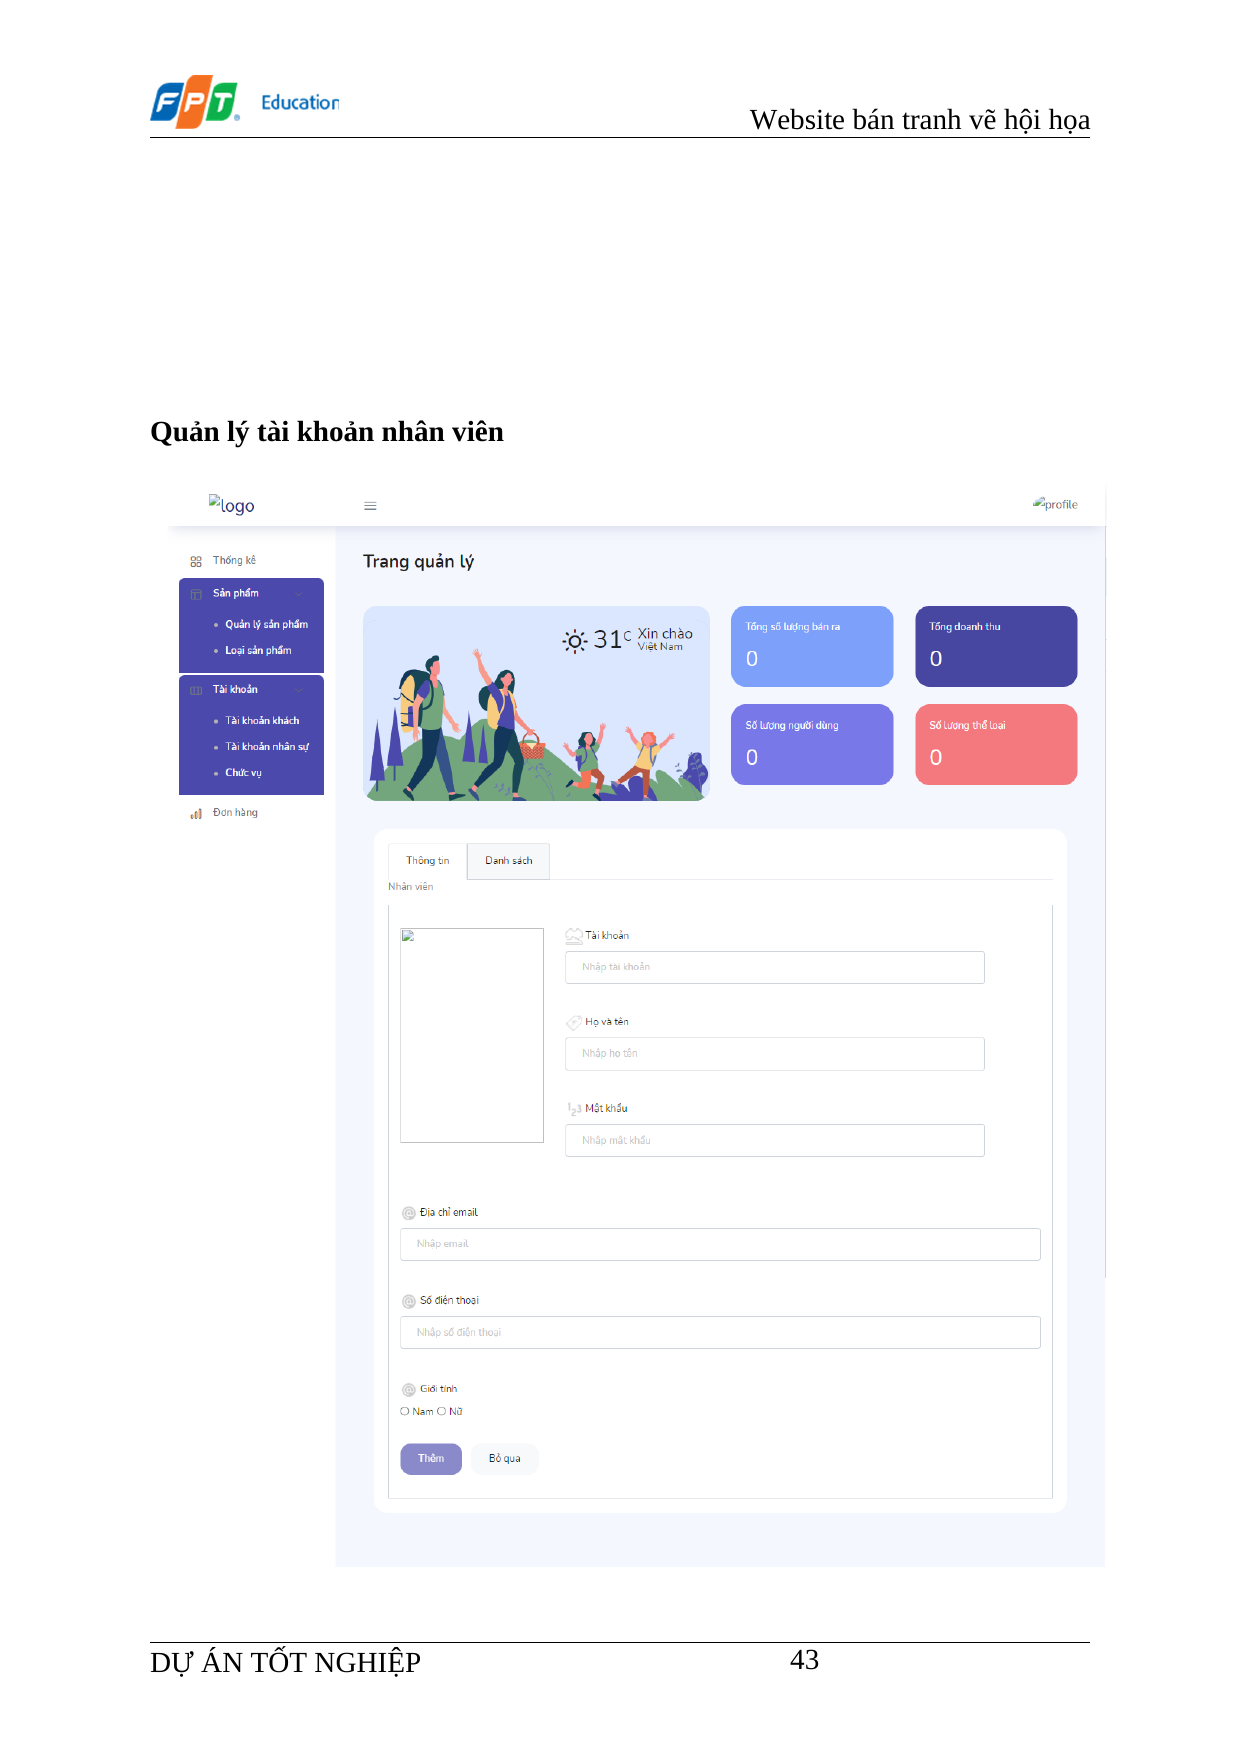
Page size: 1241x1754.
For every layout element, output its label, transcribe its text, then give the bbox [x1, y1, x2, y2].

text Quản lý tài khoản nhân viên [150, 414, 1090, 448]
picture [150, 75, 339, 129]
picture [167, 483, 1107, 1567]
